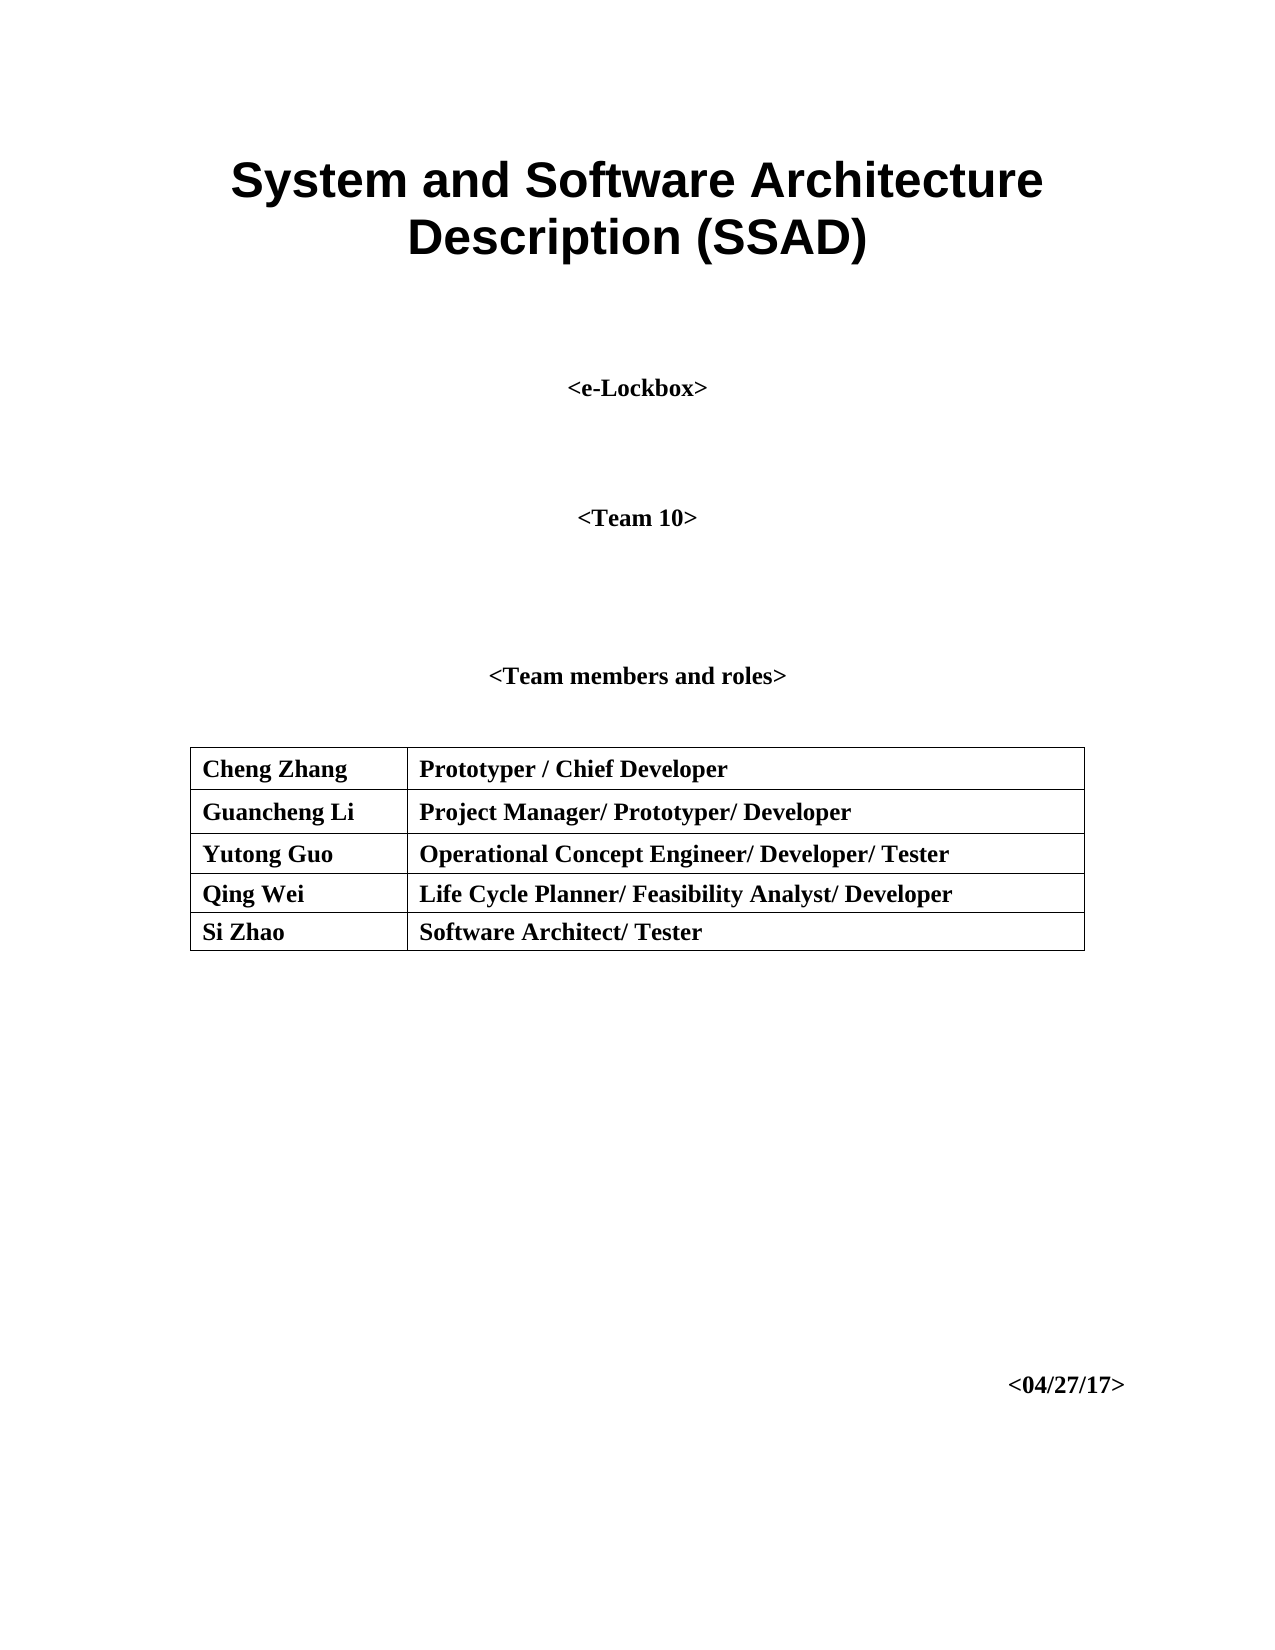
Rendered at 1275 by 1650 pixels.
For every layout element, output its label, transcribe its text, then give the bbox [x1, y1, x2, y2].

text <e-Lockbox> [150, 373, 1125, 402]
table_cell Life Cycle Planner/ Feasibility Analyst/ Developer [408, 874, 1084, 912]
table_cell Si Zhao [191, 913, 407, 950]
text <Team 10> [150, 503, 1125, 531]
table_cell Guancheng Li [191, 790, 407, 833]
text <Team members and roles> [150, 661, 1125, 689]
table_cell Qing Wei [191, 874, 407, 912]
table_cell Software Architect/ Tester [408, 913, 1084, 950]
text <04/27/17> [150, 1370, 1125, 1398]
subtitle System and Software Architecture Description (SSAD) [150, 150, 1125, 265]
table_cell Operational Concept Engineer/ Developer/ Tester [408, 834, 1084, 873]
table_header Cheng Zhang [191, 748, 407, 789]
table_cell Project Manager/ Prototyper/ Developer [408, 790, 1084, 833]
table_cell Yutong Guo [191, 834, 407, 873]
table_header Prototyper / Chief Developer [408, 748, 1084, 789]
